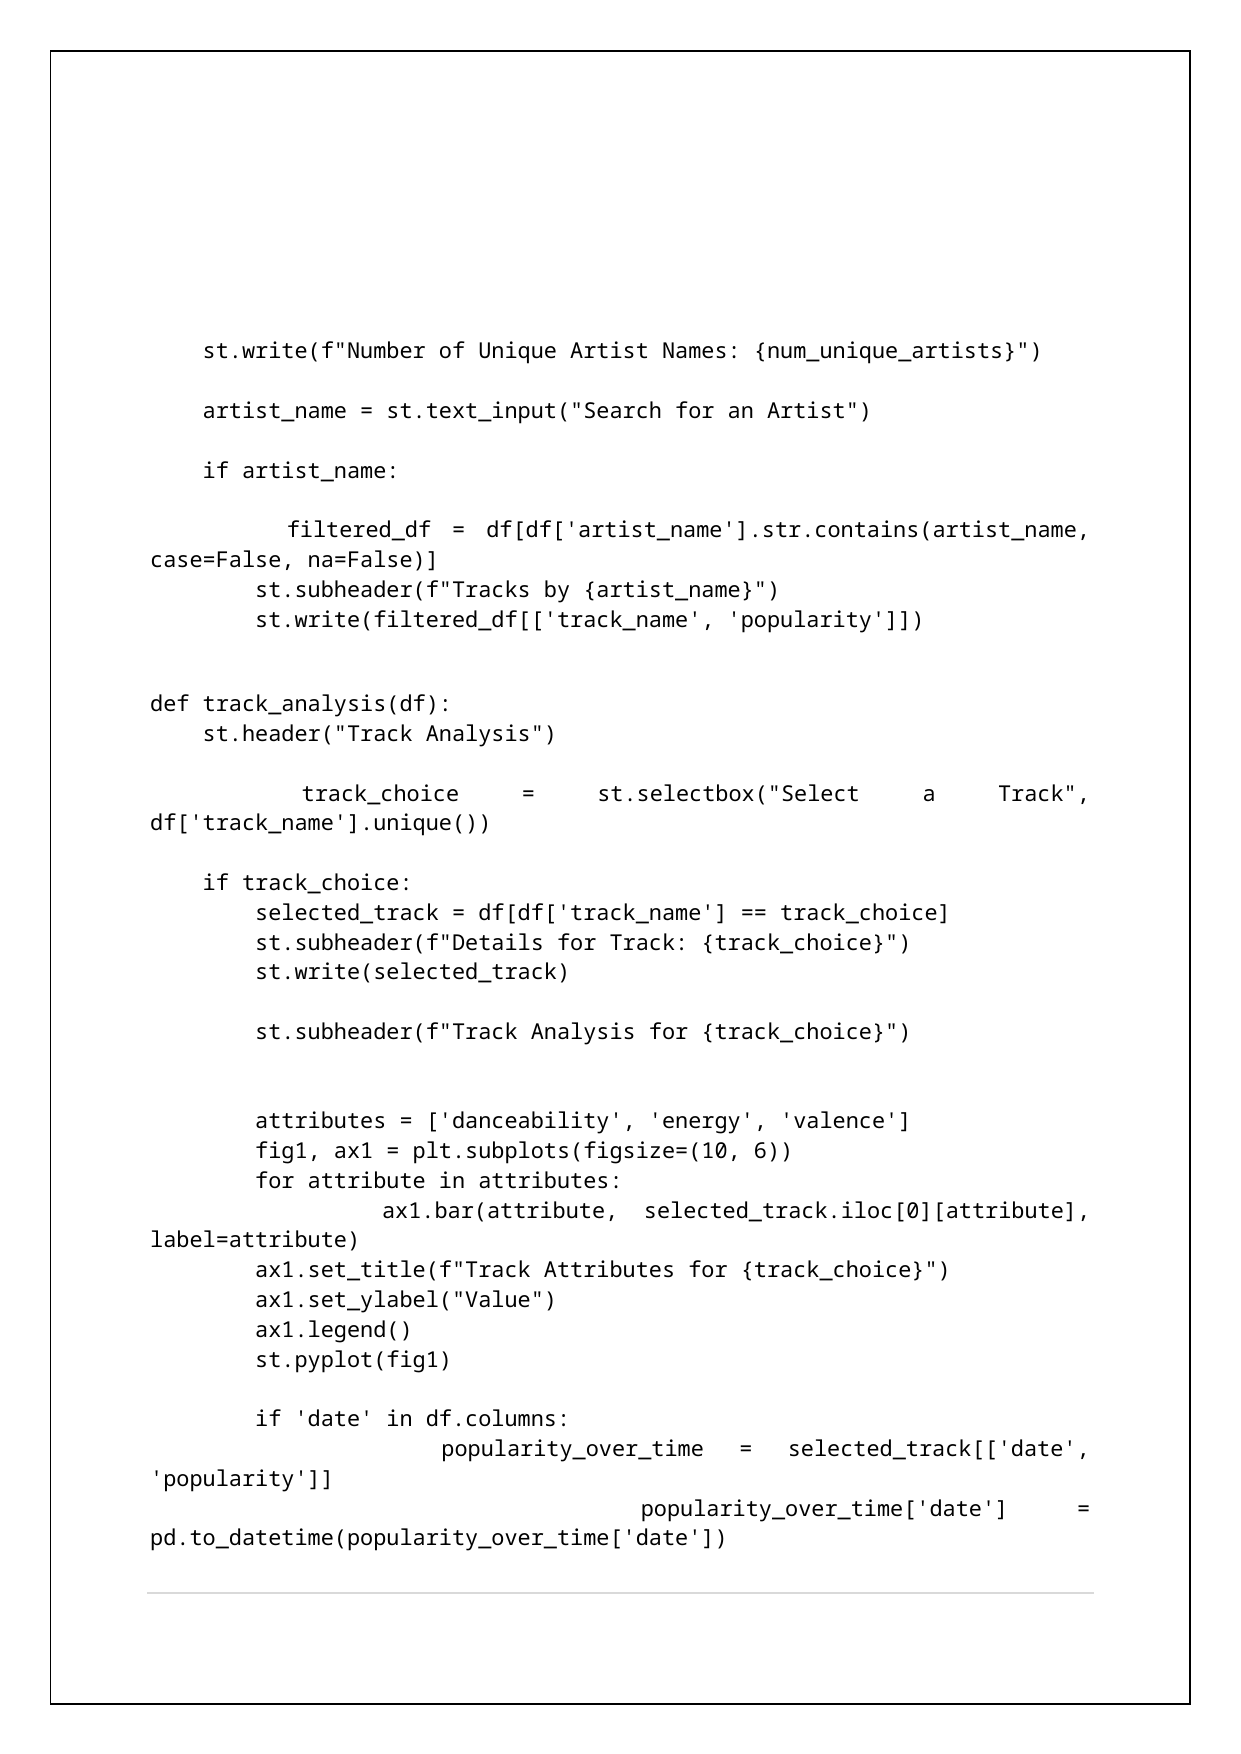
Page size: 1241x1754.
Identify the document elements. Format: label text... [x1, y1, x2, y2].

text ax1.bar(attribute, selected_track.iloc[0][attribute], label=attribute) [150, 1194, 1090, 1254]
text if track_choice: [150, 867, 1090, 897]
text st.pyplot(fig1) [150, 1343, 1090, 1373]
text st.write(f"Number of Unique Artist Names: {num_unique_artists}") [150, 335, 1090, 365]
text st.subheader(f"Track Analysis for {track_choice}") [150, 1016, 1090, 1046]
text popularity_over_time = selected_track[['date', 'popularity']] [150, 1433, 1090, 1492]
text attributes = ['danceability', 'energy', 'valence'] [150, 1105, 1090, 1135]
text for attribute in attributes: [150, 1165, 1090, 1194]
text artist_name = st.text_input("Search for an Artist") [150, 395, 1090, 425]
text track_choice = st.selectbox("Select a Track", df['track_name'].unique()) [150, 777, 1090, 837]
text fig1, ax1 = plt.subplots(figsize=(10, 6)) [150, 1135, 1090, 1165]
text selected_track = df[df['track_name'] == track_choice] [150, 897, 1090, 926]
text popularity_over_time['date'] = pd.to_datetime(popularity_over_time['date']) [150, 1492, 1090, 1552]
text if 'date' in df.columns: [150, 1403, 1090, 1433]
text st.subheader(f"Tracks by {artist_name}") [150, 574, 1090, 603]
text if artist_name: [150, 454, 1090, 484]
text st.write(filtered_df[['track_name', 'popularity']]) [150, 603, 1090, 633]
text filtered_df = df[df['artist_name'].str.contains(artist_name, case=False, na=False)] [150, 514, 1090, 574]
text st.subheader(f"Details for Track: {track_choice}") [150, 926, 1090, 956]
text st.header("Track Analysis") [150, 718, 1090, 748]
text ax1.set_title(f"Track Attributes for {track_choice}") [150, 1254, 1090, 1284]
text st.write(selected_track) [150, 956, 1090, 986]
text ax1.set_ylabel("Value") [150, 1284, 1090, 1314]
text ax1.legend() [150, 1314, 1090, 1343]
text def track_analysis(df): [150, 688, 1090, 718]
